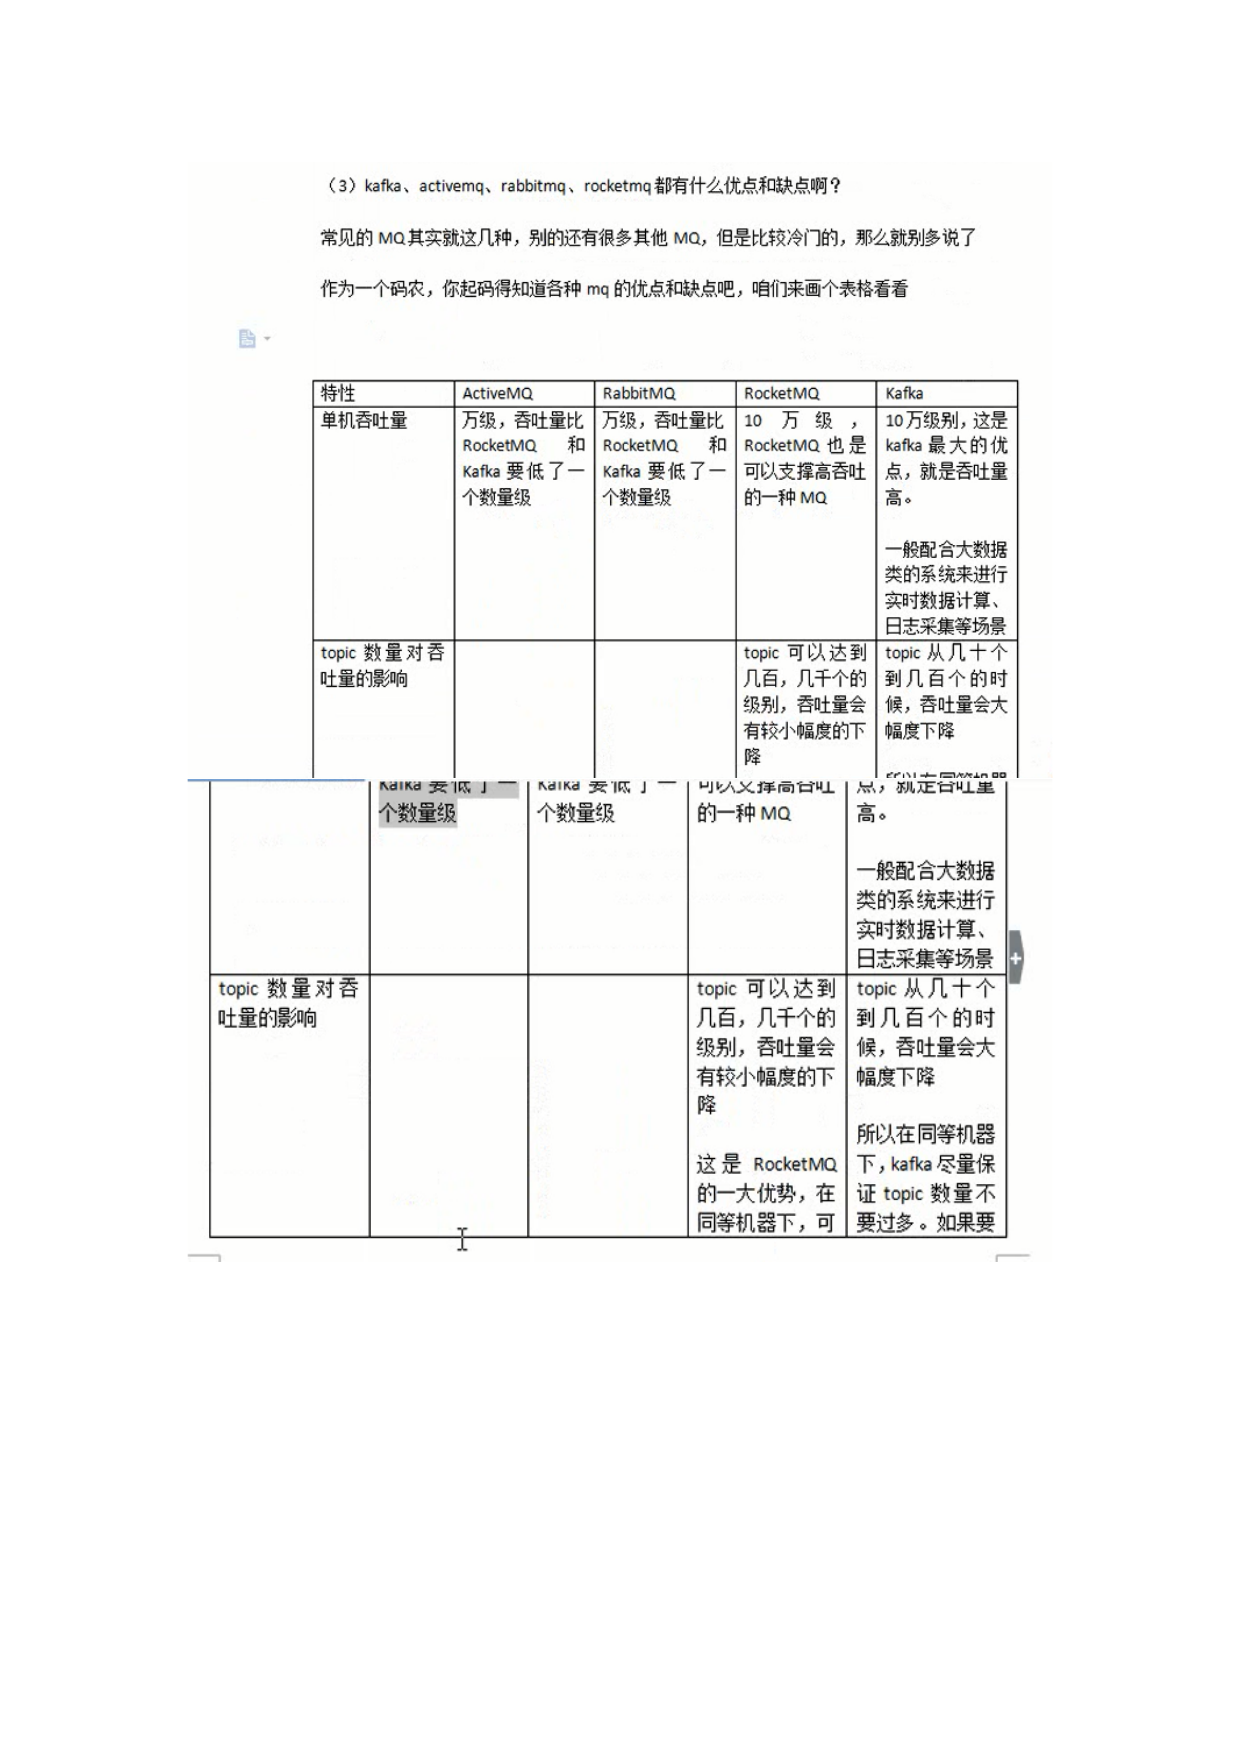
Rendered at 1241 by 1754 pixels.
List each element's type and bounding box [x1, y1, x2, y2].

picture [187, 162, 1053, 778]
picture [187, 779, 1053, 1262]
